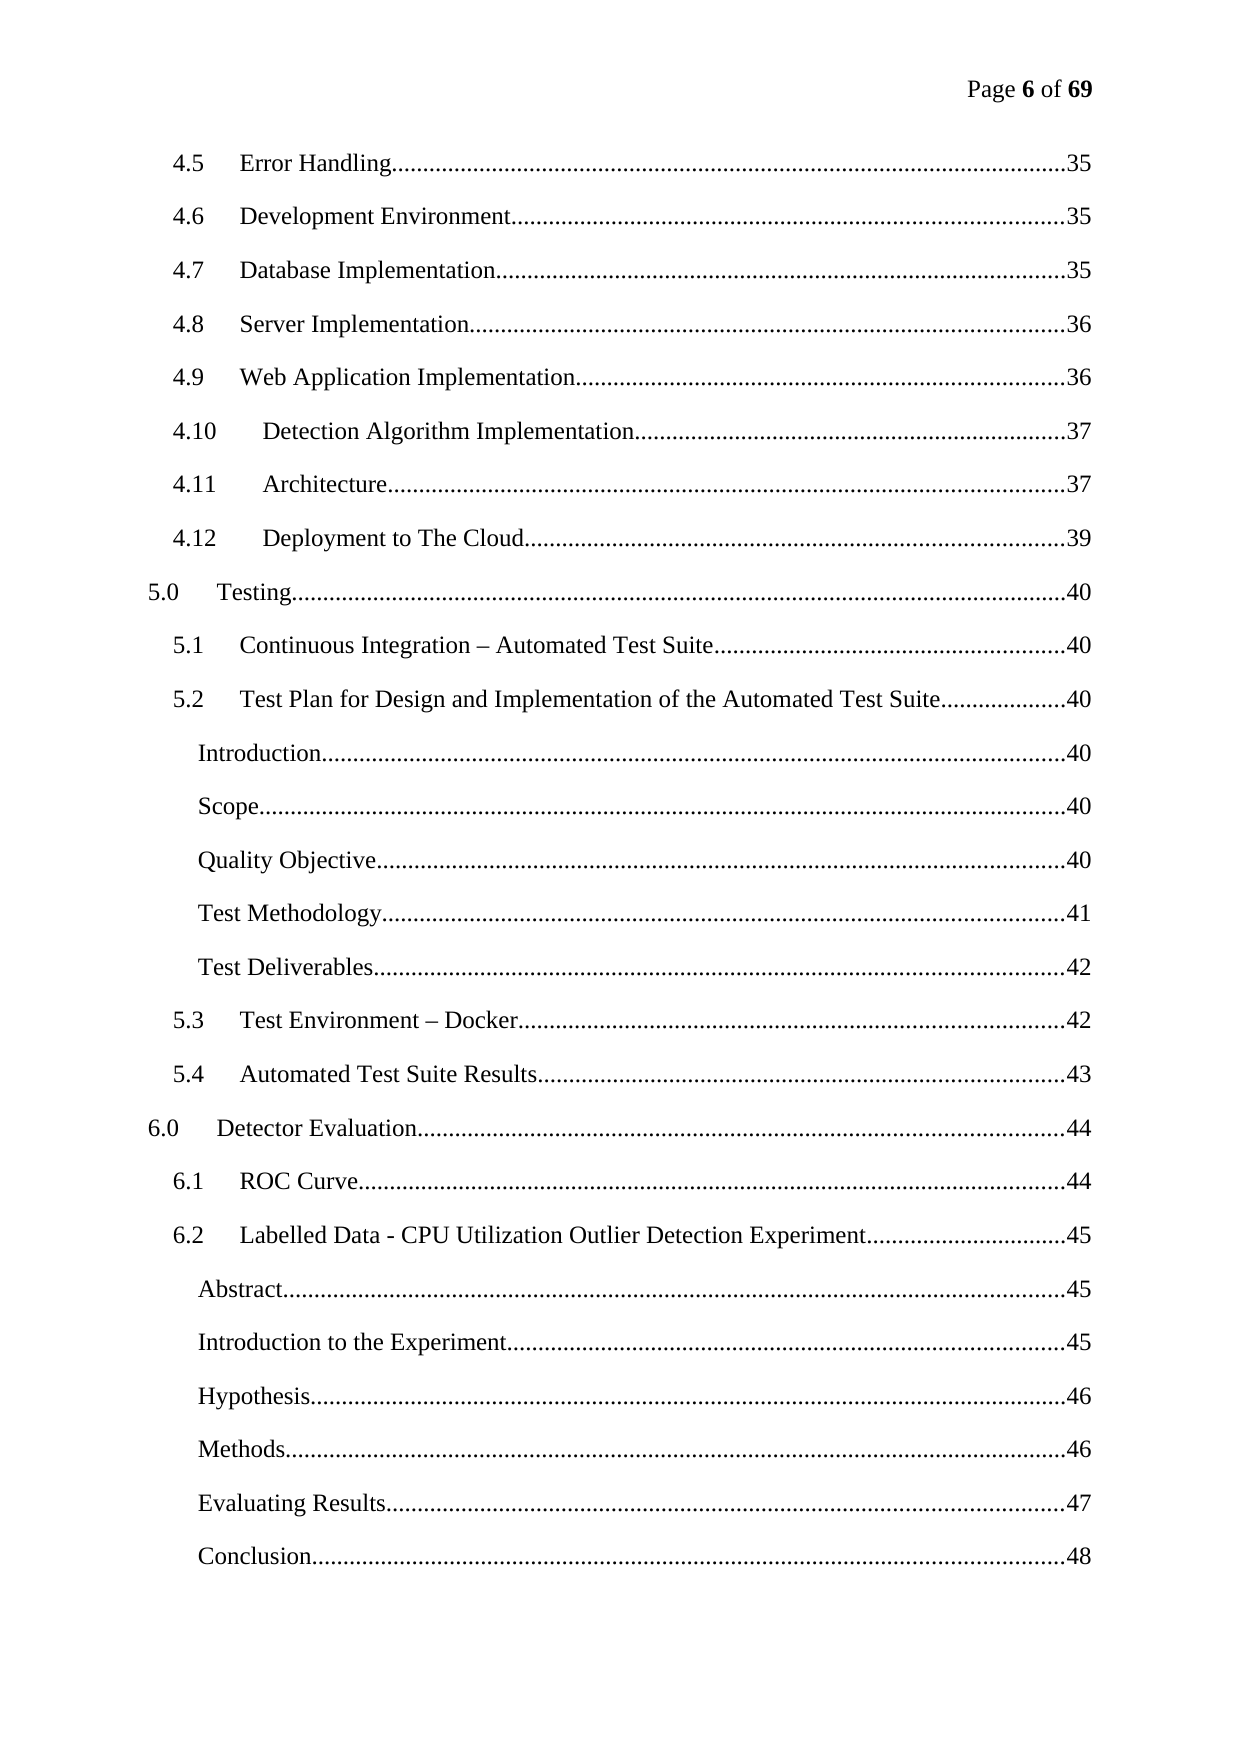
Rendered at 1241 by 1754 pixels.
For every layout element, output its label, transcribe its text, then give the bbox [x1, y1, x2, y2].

text 4.8 Server Implementation 36 [173, 309, 1092, 337]
text Quality Objective 40 [198, 845, 1092, 874]
text 6.0 Detector Evaluation 44 [148, 1113, 1092, 1142]
text 4.9 Web Application Implementation 36 [173, 362, 1092, 391]
text 5.0 Testing 40 [148, 577, 1092, 606]
text Introduction 40 [198, 738, 1092, 767]
text 5.4 Automated Test Suite Results 43 [173, 1059, 1092, 1088]
text Test Deliverables 42 [198, 952, 1092, 981]
text 4.5 Error Handling 35 [173, 148, 1092, 176]
text 5.1 Continuous Integration – Automated Test Suite 40 [173, 631, 1092, 659]
text Hypothesis 46 [198, 1381, 1092, 1409]
text 4.12 Deployment to The Cloud 39 [173, 523, 1092, 552]
text 4.10 Detection Algorithm Implementation 37 [173, 416, 1092, 445]
text 6.1 ROC Curve 44 [173, 1166, 1092, 1195]
text 4.11 Architecture 37 [173, 469, 1092, 498]
text Abstract 45 [198, 1274, 1092, 1302]
text Methods 46 [198, 1434, 1092, 1463]
text 4.6 Development Environment 35 [173, 201, 1092, 230]
text 6.2 Labelled Data - CPU Utilization Outlier Detection Experiment 45 [173, 1220, 1092, 1249]
text Evaluating Results 47 [198, 1488, 1092, 1517]
text Introduction to the Experiment 45 [198, 1327, 1092, 1356]
text Test Methodology 41 [198, 898, 1092, 927]
text 5.3 Test Environment – Docker 42 [173, 1006, 1092, 1034]
text 5.2 Test Plan for Design and Implementation of the Automated Test Suite 40 [173, 684, 1092, 713]
text Scope 40 [198, 791, 1092, 820]
text 4.7 Database Implementation 35 [173, 255, 1092, 284]
text Conclusion 48 [198, 1541, 1092, 1570]
